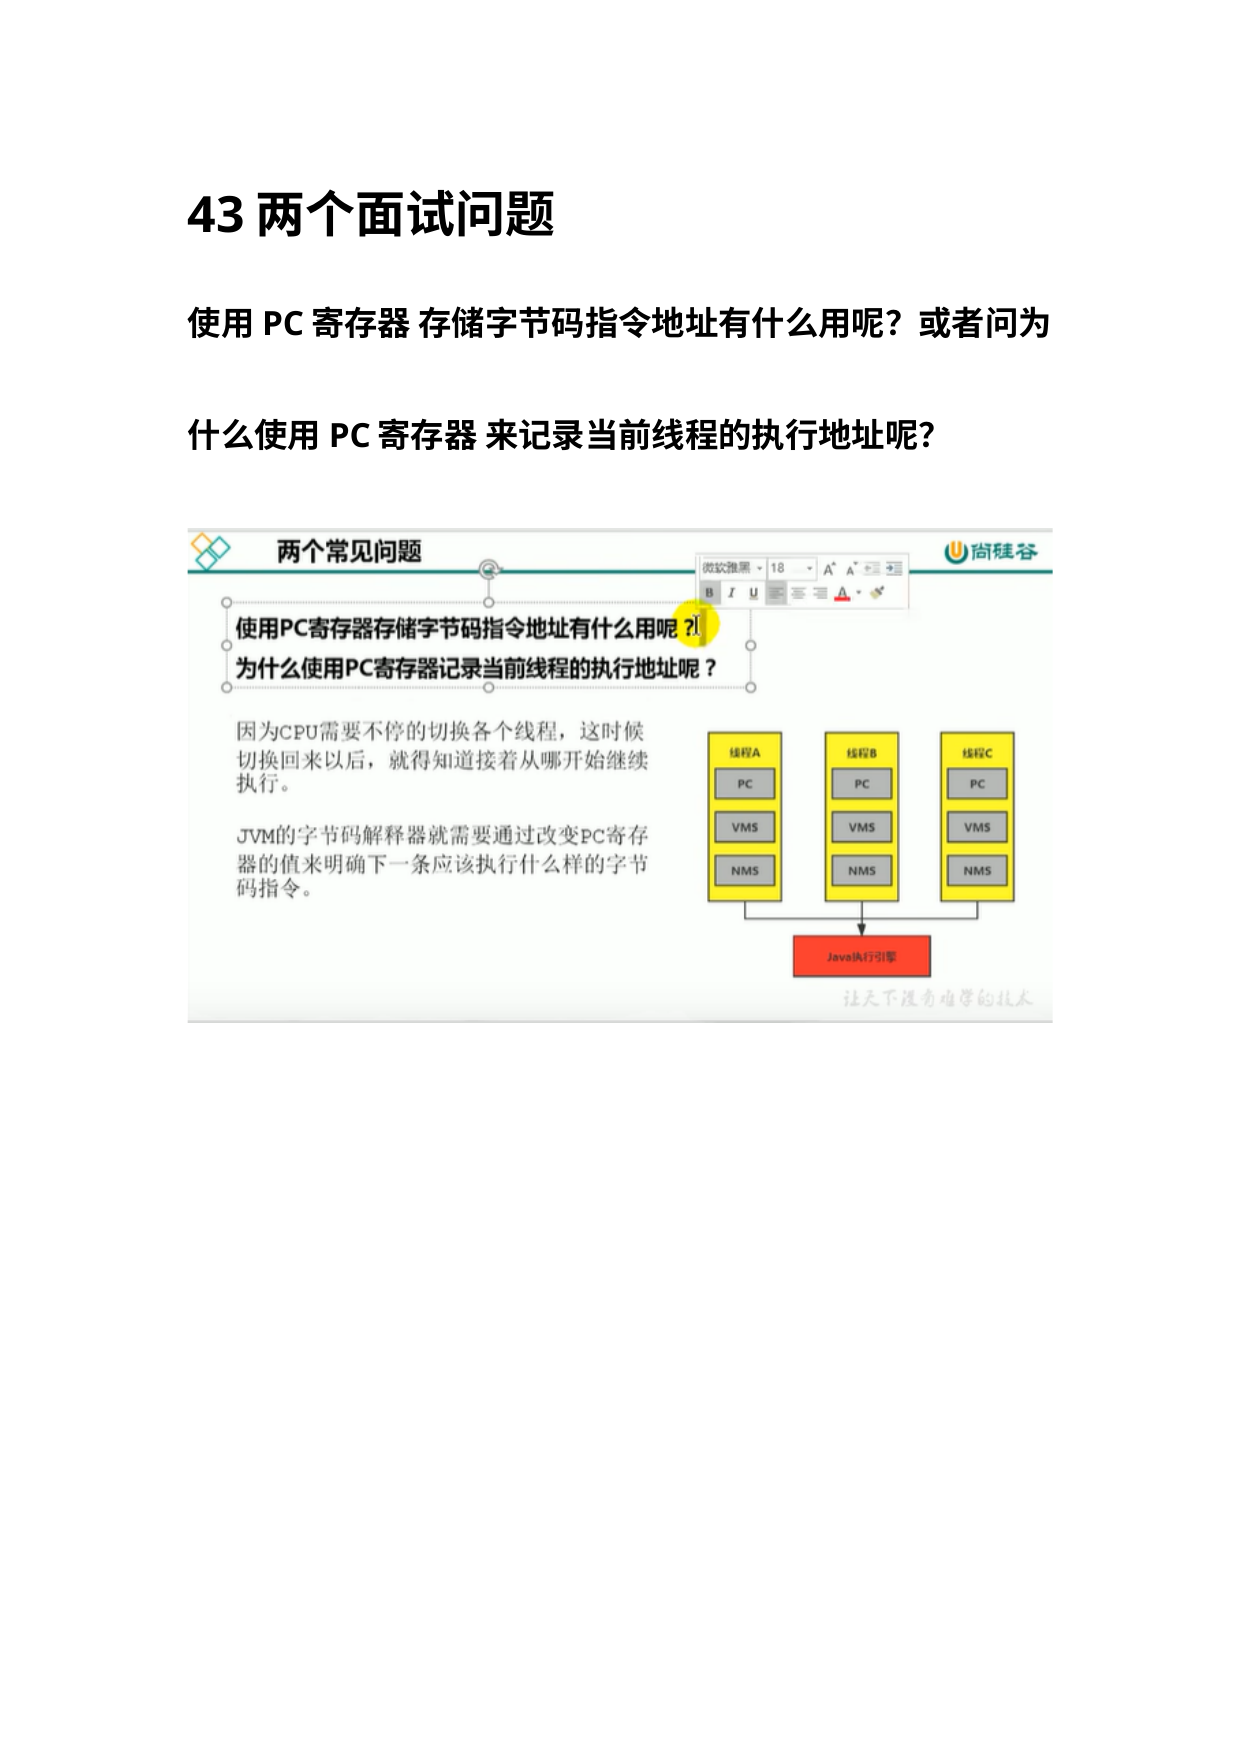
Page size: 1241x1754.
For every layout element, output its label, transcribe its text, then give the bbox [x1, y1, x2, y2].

subtitle 43两个面试问题 [187, 162, 1053, 259]
subtitle 使用 PC寄存器 存储字节码指令地址有什么用呢？或者问为什么使用 PC寄存器 来记录当前线程的执行地址呢？ [187, 289, 1053, 466]
picture [187, 528, 1053, 1023]
